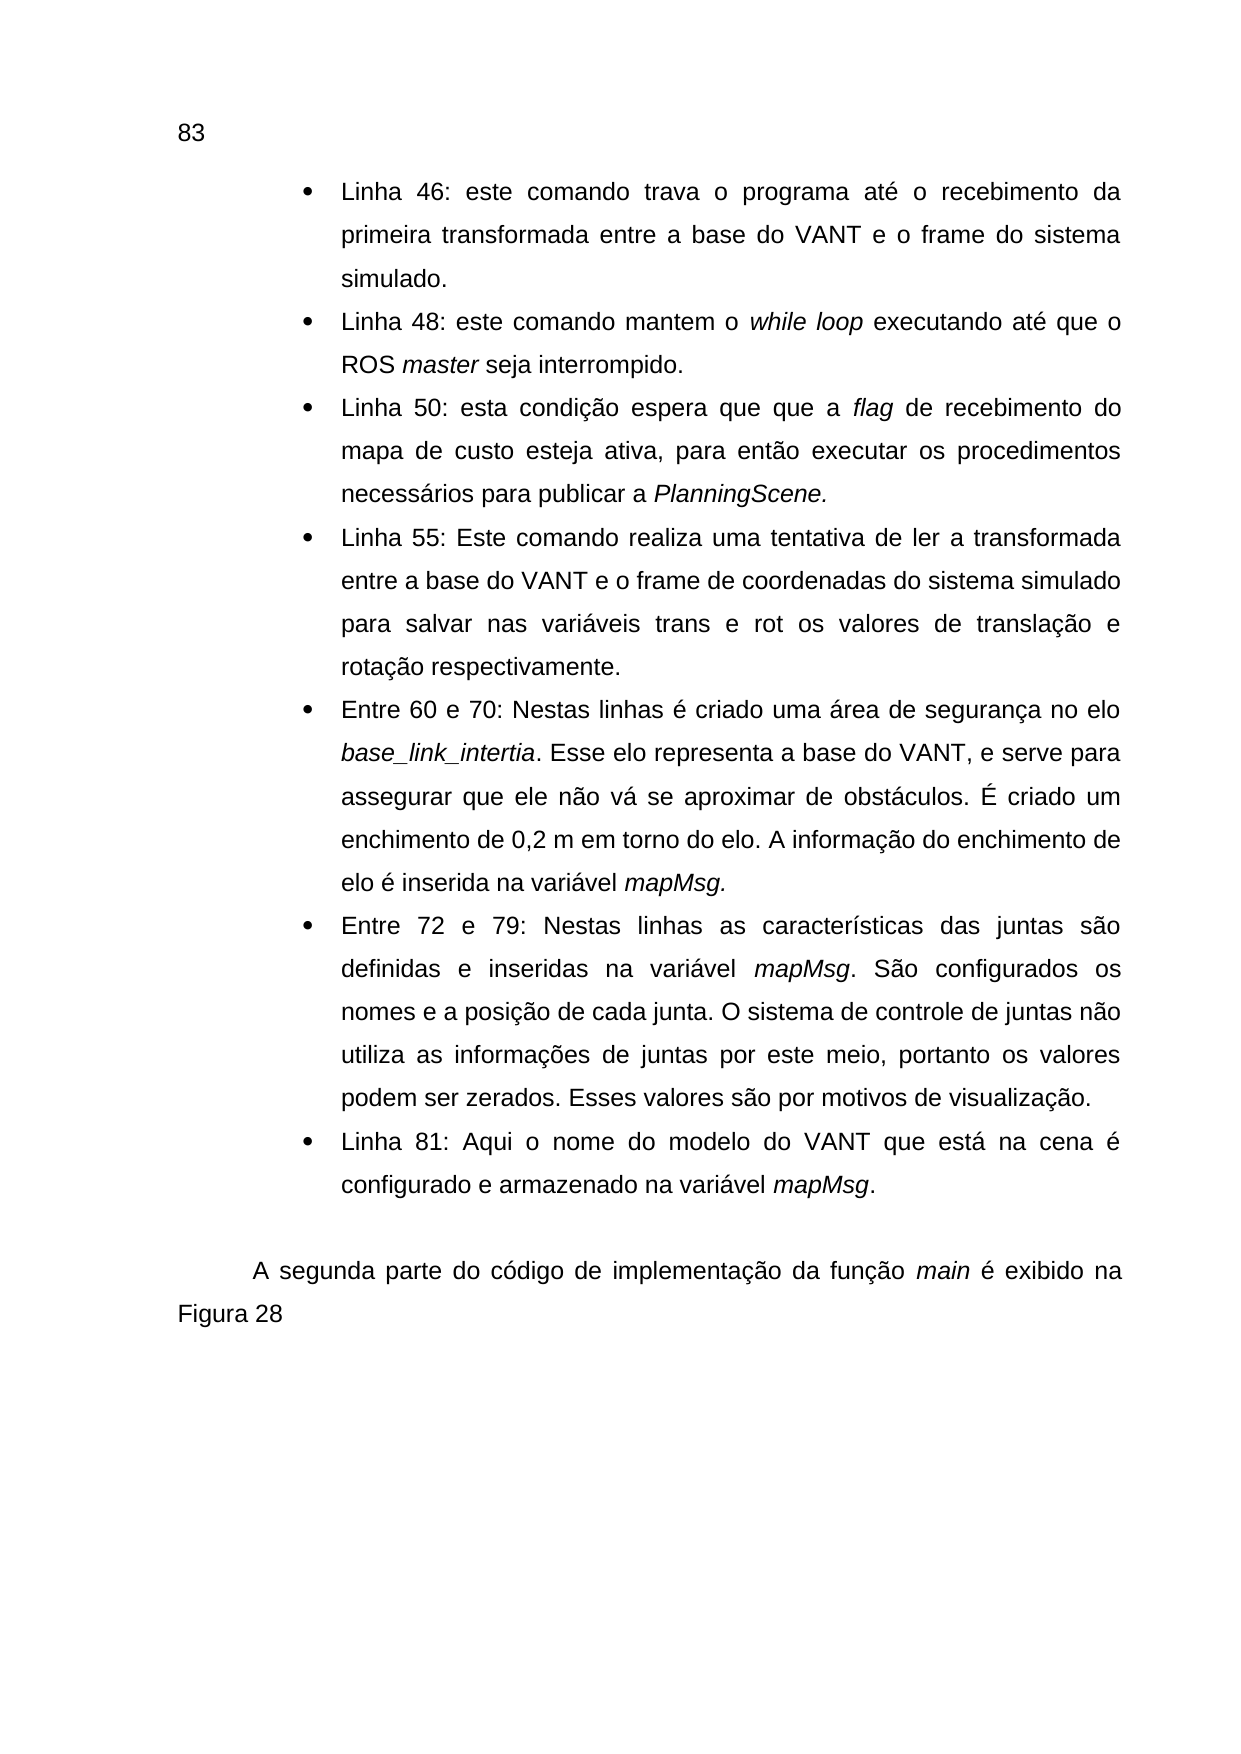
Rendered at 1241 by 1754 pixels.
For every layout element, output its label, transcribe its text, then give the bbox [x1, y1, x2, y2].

list Linha 50: esta condição espera que que a flag de recebimento do mapa de custo esteja ativa, para então executar os procedimentos necessários para publicar a PlanningScene. [303, 393, 1122, 508]
list Linha 46: este comando trava o programa até o recebimento da primeira transformada entre a base do VANT e o frame do sistema simulado. [303, 177, 1122, 292]
list Linha 55: Este comando realiza uma tentativa de ler a transformada entre a base do VANT e o frame de coordenadas do sistema simulado para salvar nas variáveis trans e rot os valores de translação e rotação respectivamente. [303, 522, 1122, 681]
list Entre 60 e 70: Nestas linhas é criado uma área de segurança no elo base_link_intertia. Esse elo representa a base do VANT, e serve para assegurar que ele não vá se aproximar de obstáculos. É criado um enchimento de 0,2 m em torno do elo. A informação do enchimento de elo é inserida na variável mapMsg. [303, 695, 1122, 896]
list Entre 72 e 79: Nestas linhas as características das juntas são definidas e inseridas na variável mapMsg. São configurados os nomes e a posição de cada junta. O sistema de controle de juntas não utiliza as informações de juntas por este meio, portanto os valores podem ser zerados. Esses valores são por motivos de visualização. [303, 911, 1122, 1112]
list Linha 81: Aqui o nome do modelo do VANT que está na cena é configurado e armazenado na variável mapMsg. [303, 1127, 1122, 1198]
text A segunda parte do código de implementação da função main é exibido na Figura 28 [177, 1256, 1122, 1328]
list Linha 48: este comando mantem o while loop executando até que o ROS master seja interrompido. [303, 307, 1122, 379]
